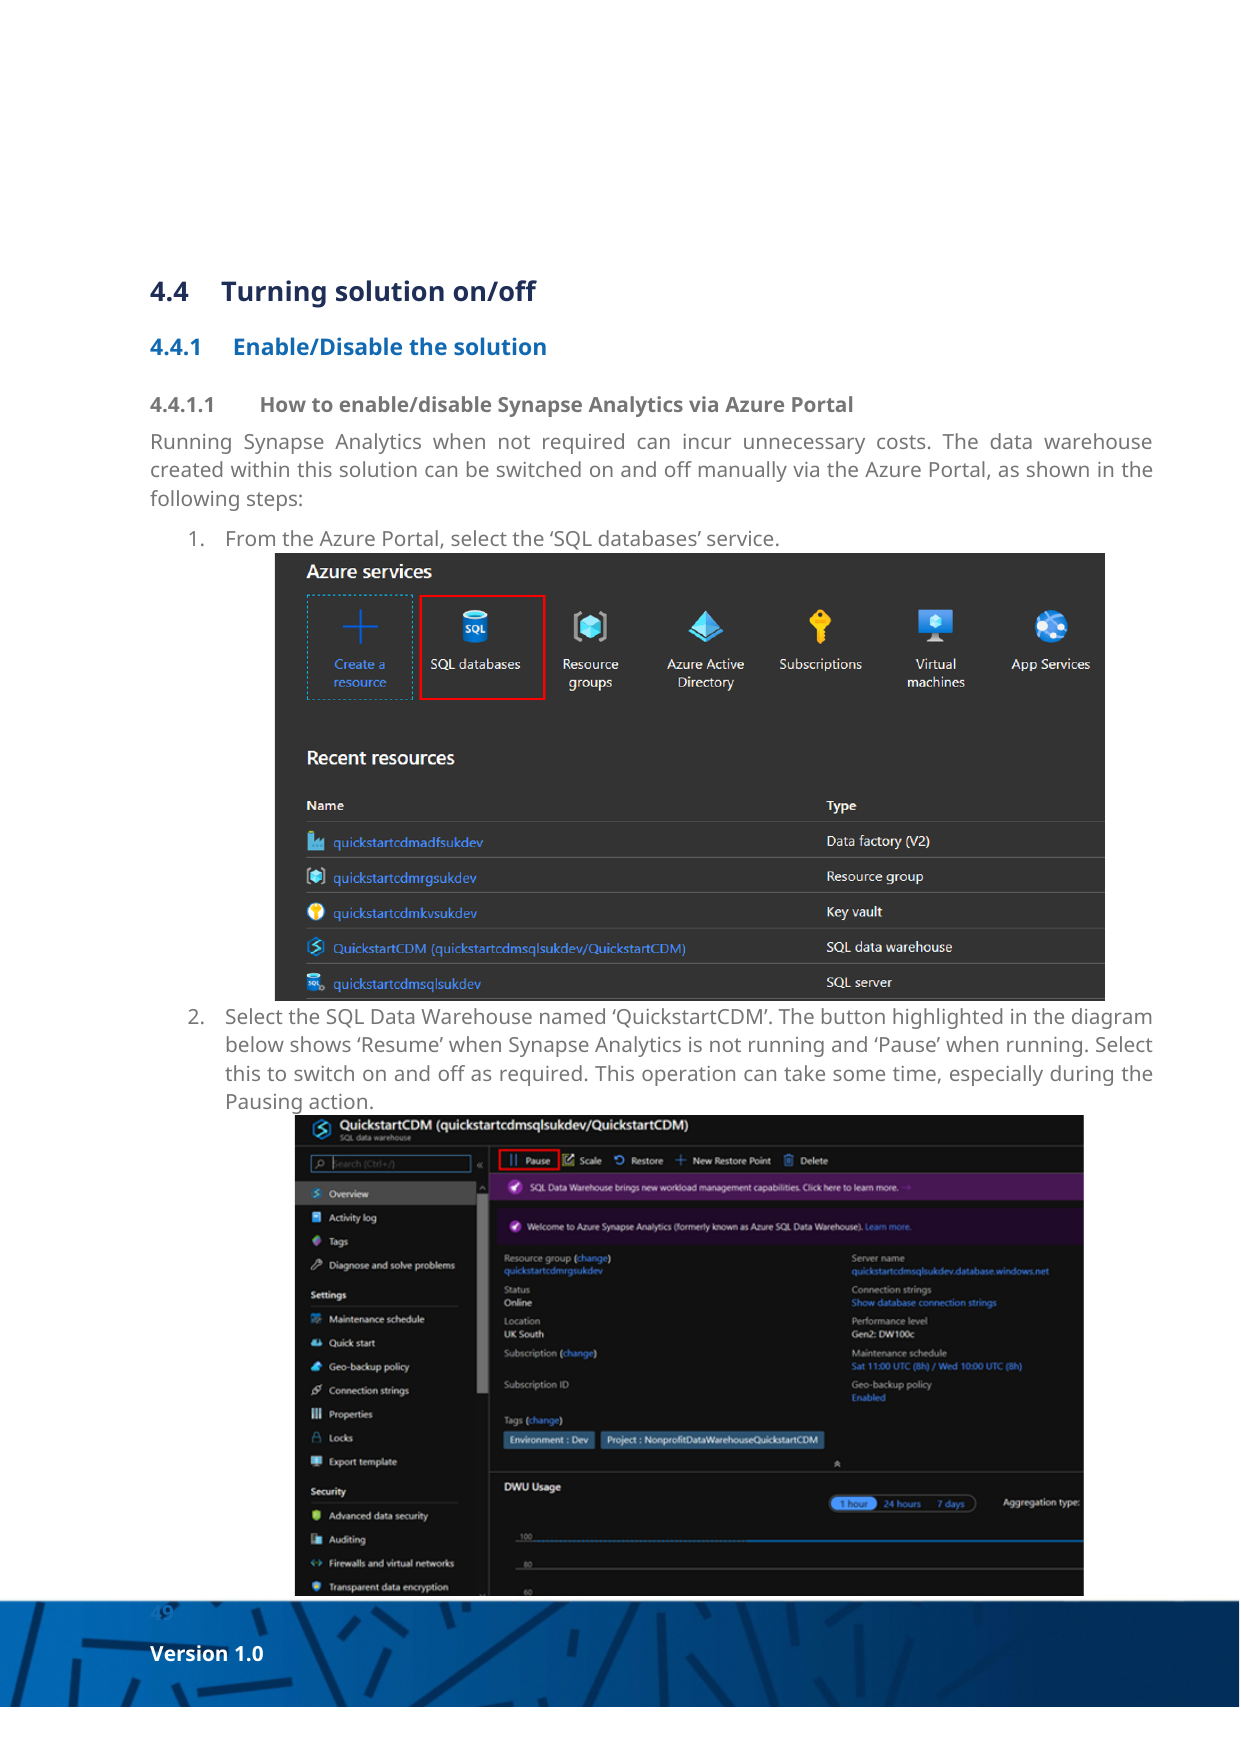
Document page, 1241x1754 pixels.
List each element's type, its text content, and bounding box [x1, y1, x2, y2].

subtitle Enable/Disable the solution [150, 331, 1155, 362]
text Running Synapse Analytics when not required can incur unnecessary costs. The data warehouse created within this solution can be switched on and off manually via the Azure Portal, as shown in the following steps: [150, 427, 1155, 512]
subtitle Turning solution on/off [150, 273, 1155, 310]
picture [294, 1115, 1085, 1596]
list From the Azure Portal, select the ‘SQL databases’ service. [187, 524, 1155, 553]
picture [0, 1598, 1240, 1707]
subtitle How to enable/disable Synapse Analytics via Azure Portal [150, 390, 1155, 418]
picture [274, 553, 1105, 1002]
list Select the SQL Data Warehouse named ‘QuickstartCDM’. The button highlighted in the diagram below shows ‘Resume’ when Synapse Analytics is not running and ‘Pause’ when running. Select this to switch on and off as required. This operation can take some time, especially during the Pausing action. [187, 1002, 1155, 1116]
